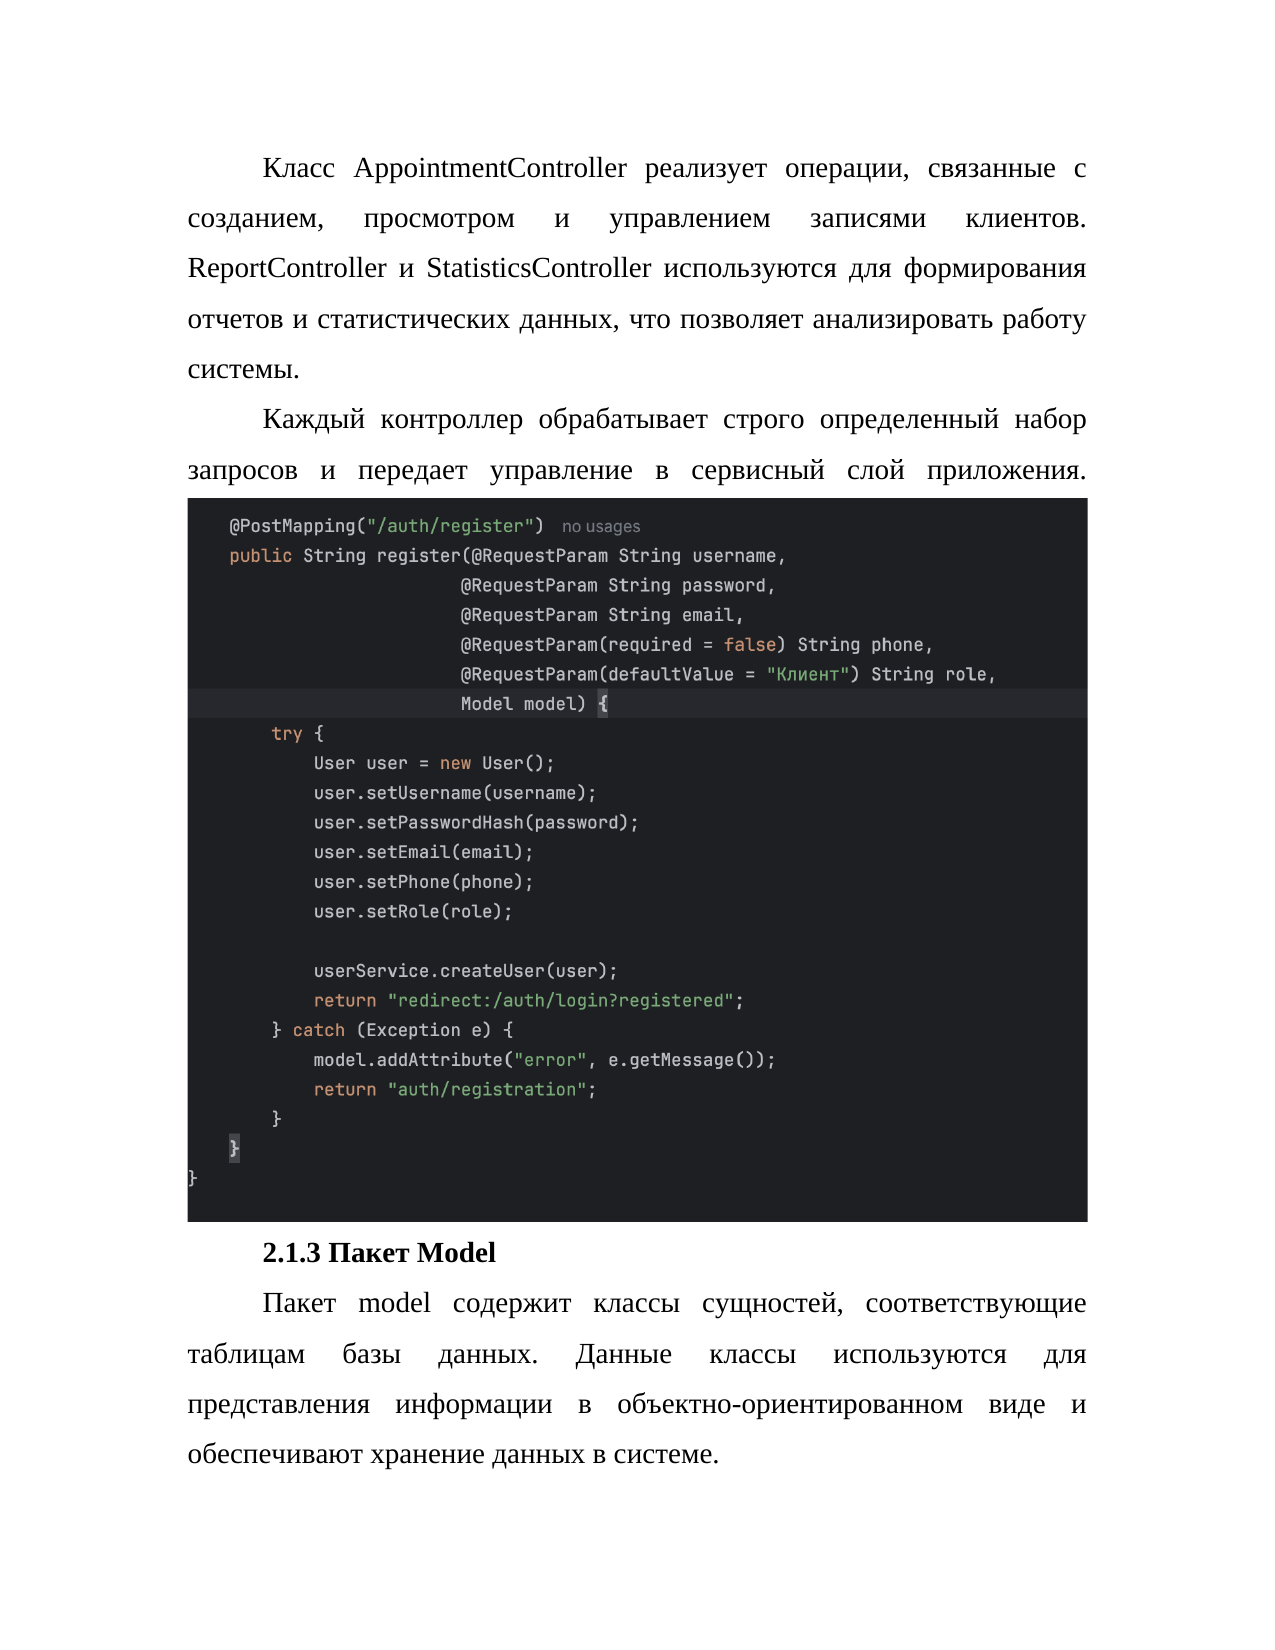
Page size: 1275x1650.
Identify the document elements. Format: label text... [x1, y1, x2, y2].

text Пакет model содержит классы сущностей, соответствующие таблицам базы данных. Данные классы используются для представления информации в объектно-ориентированном виде и обеспечивают хранение данных в системе. [187, 1286, 1087, 1470]
text Класс AppointmentController реализует операции, связанные с созданием, просмотром и управлением записями клиентов. ReportController и StatisticsController используются для формирования отчетов и статистических данных, что позволяет анализировать работу системы. [187, 150, 1087, 385]
text Каждый контроллер обрабатывает строго определенный набор запросов и передает управление в сервисный слой приложения. [187, 402, 1087, 498]
picture [187, 498, 1088, 1222]
text 2.1.3 Пакет Model [187, 1235, 1087, 1269]
